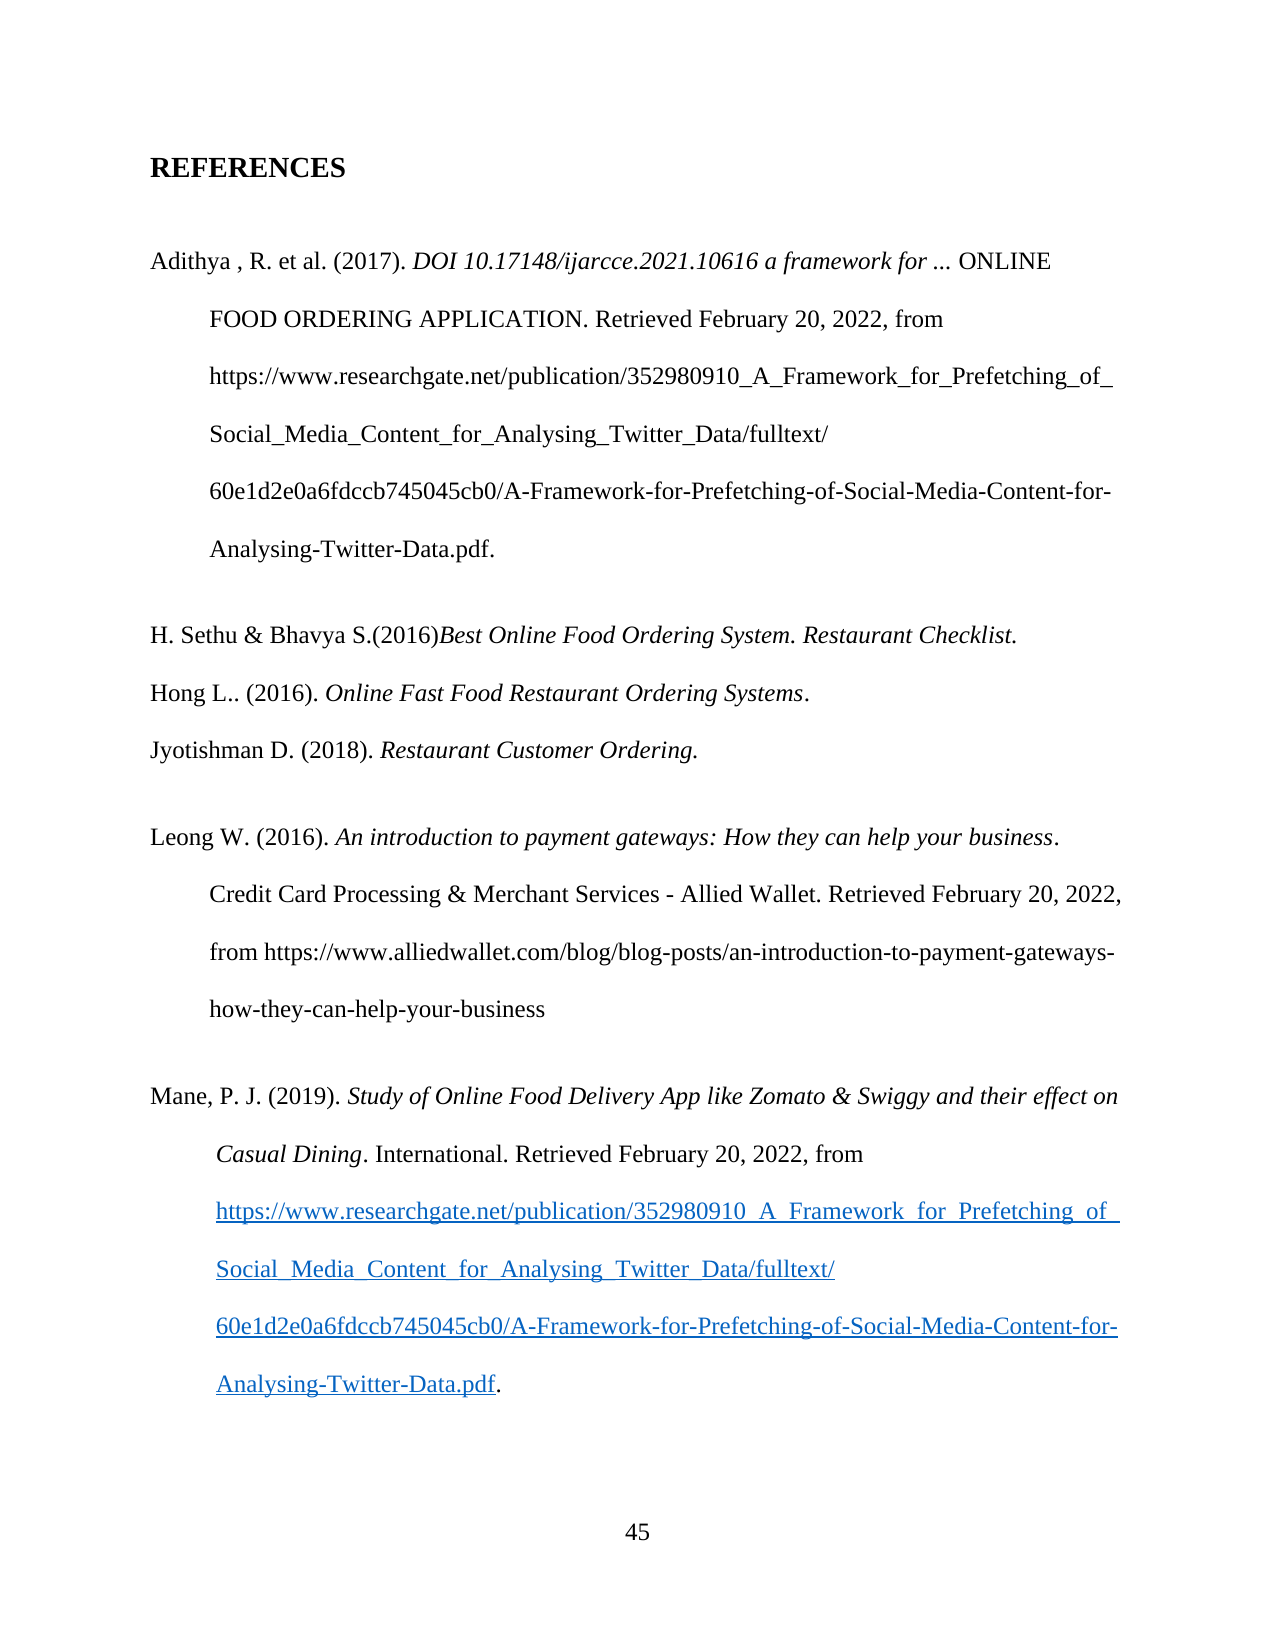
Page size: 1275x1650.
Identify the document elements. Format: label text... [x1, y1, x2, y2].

text Mane, P. J. (2019). Study of Online Food Delivery App like Zomato & Swiggy and their effect on Casual Dining. International. Retrieved February 20, 2022, from https://www.researchgate.net/publication/352980910_A_Framework_for_Prefetching_of_Social_Media_Content_for_Analysing_Twitter_Data/fulltext/60e1d2e0a6fdccb745045cb0/A-Framework-for-Prefetching-of-Social-Media-Content-for-Analysing-Twitter-Data.pdf. [150, 1081, 1125, 1397]
text Hong L.. (2016). Online Fast Food Restaurant Ordering Systems. [150, 678, 1125, 707]
text Jyotishman D. (2018). Restaurant Customer Ordering. [150, 735, 1125, 764]
text REFERENCES [150, 150, 1125, 183]
text H. Sethu & Bhavya S.(2016)Best Online Food Ordering System. Restaurant Checklist. [150, 620, 1125, 649]
text Leong W. (2016). An introduction to payment gateways: How they can help your business. Credit Card Processing & Merchant Services - Allied Wallet. Retrieved February 20, 2022, from https://www.alliedwallet.com/blog/blog-posts/an-introduction-to-payment-gateways-how-they-can-help-your-business [150, 822, 1125, 1023]
text Adithya , R. et al. (2017). DOI 10.17148/ijarcce.2021.10616 a framework for ... ONLINE FOOD ORDERING APPLICATION. Retrieved February 20, 2022, from https://www.researchgate.net/publication/352980910_A_Framework_for_Prefetching_of_Social_Media_Content_for_Analysing_Twitter_Data/fulltext/60e1d2e0a6fdccb745045cb0/A-Framework-for-Prefetching-of-Social-Media-Content-for-Analysing-Twitter-Data.pdf. [150, 246, 1125, 562]
